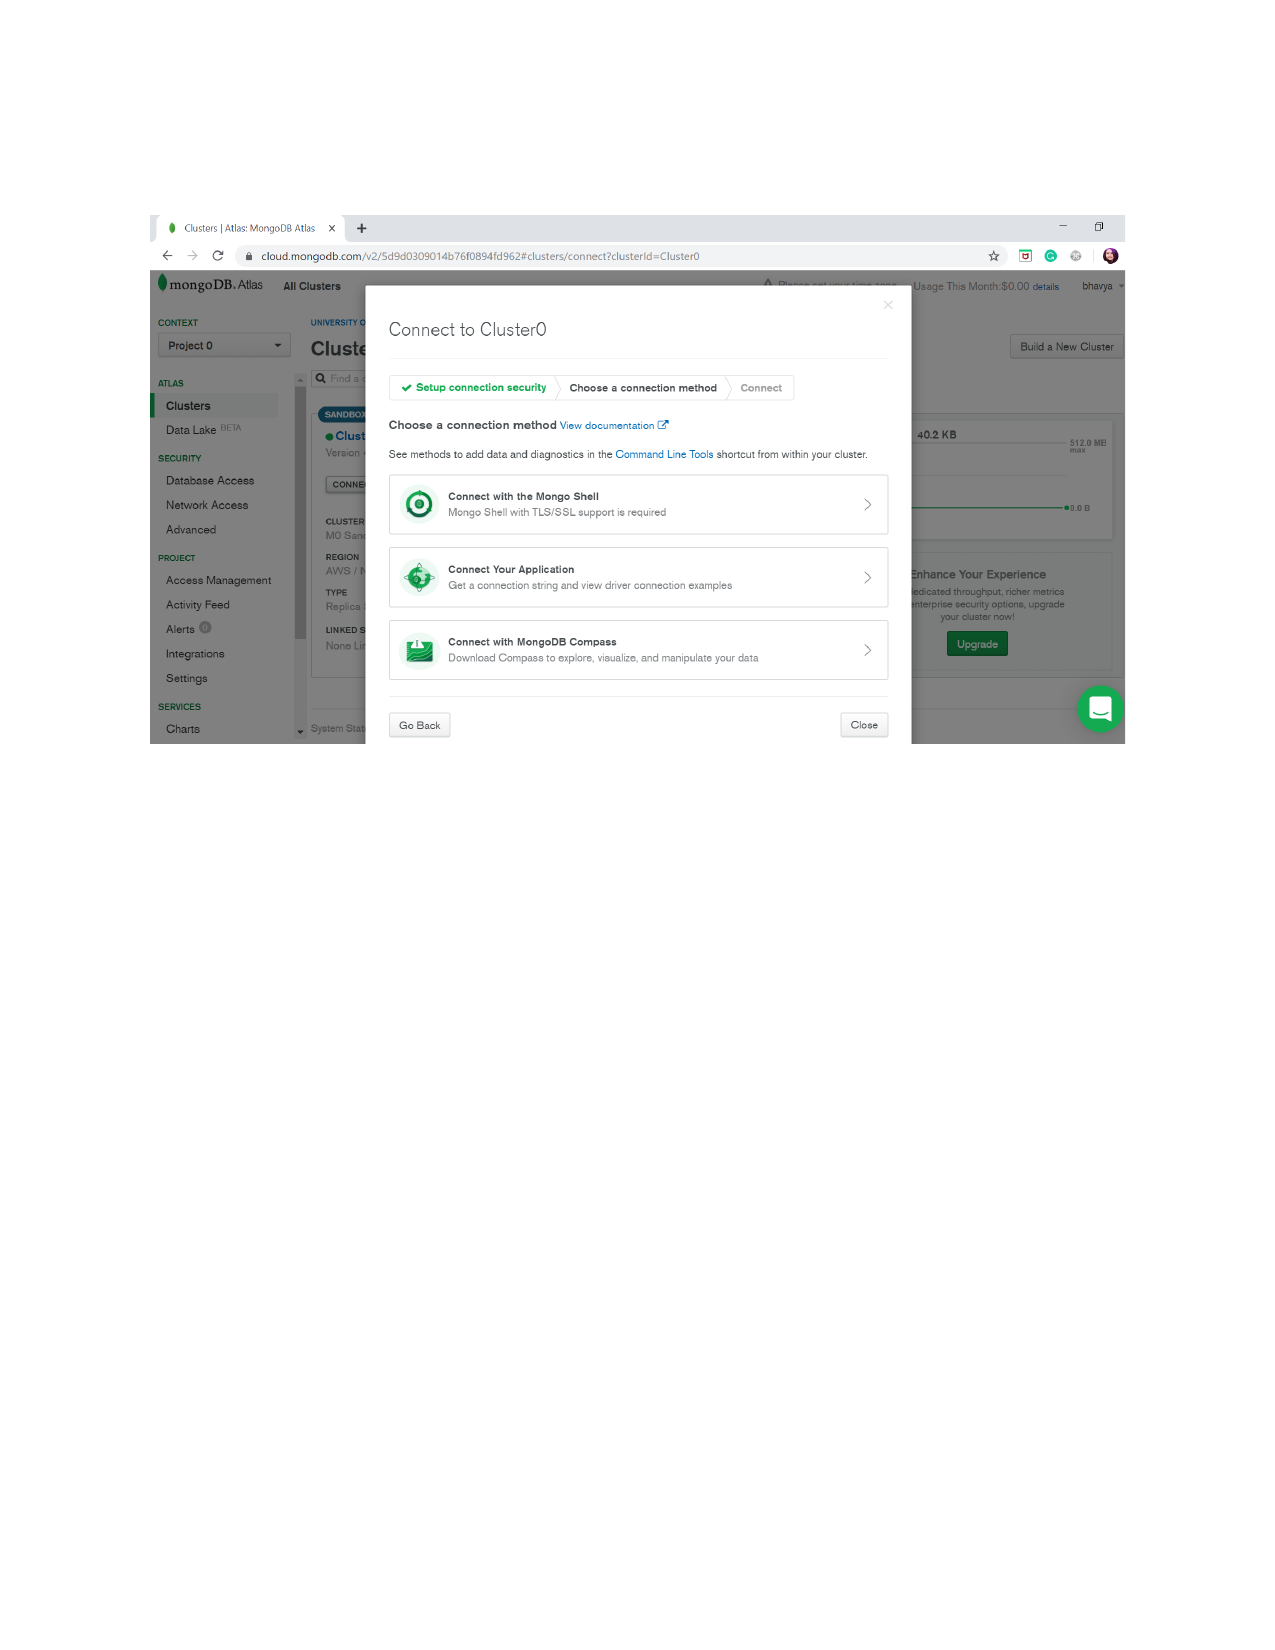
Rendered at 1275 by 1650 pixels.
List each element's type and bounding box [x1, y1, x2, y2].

picture [150, 215, 1125, 744]
